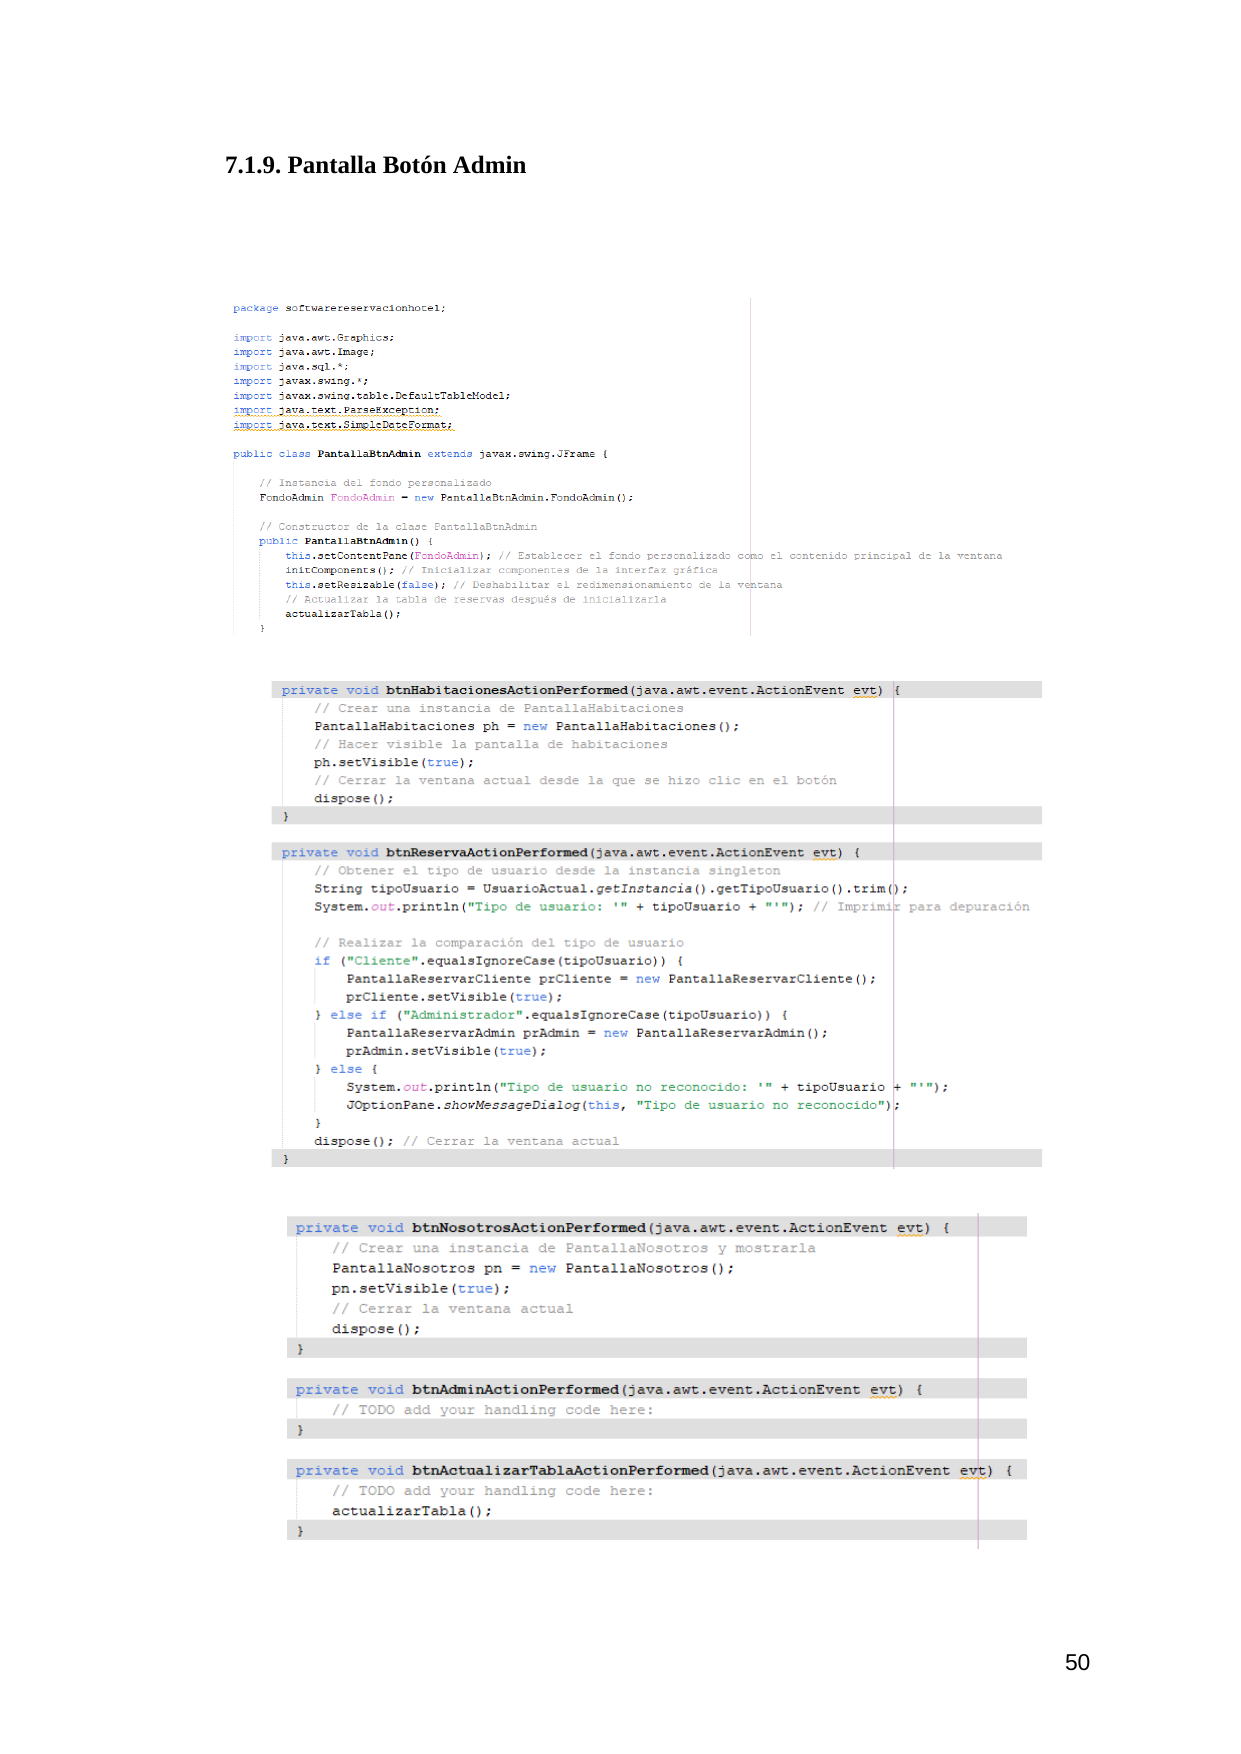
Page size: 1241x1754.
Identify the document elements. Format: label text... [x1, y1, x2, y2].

picture [225, 298, 1011, 636]
text 7.1.9. Pantalla Botón Admin [150, 150, 1089, 179]
picture [287, 1213, 1027, 1549]
picture [271, 681, 1043, 1169]
